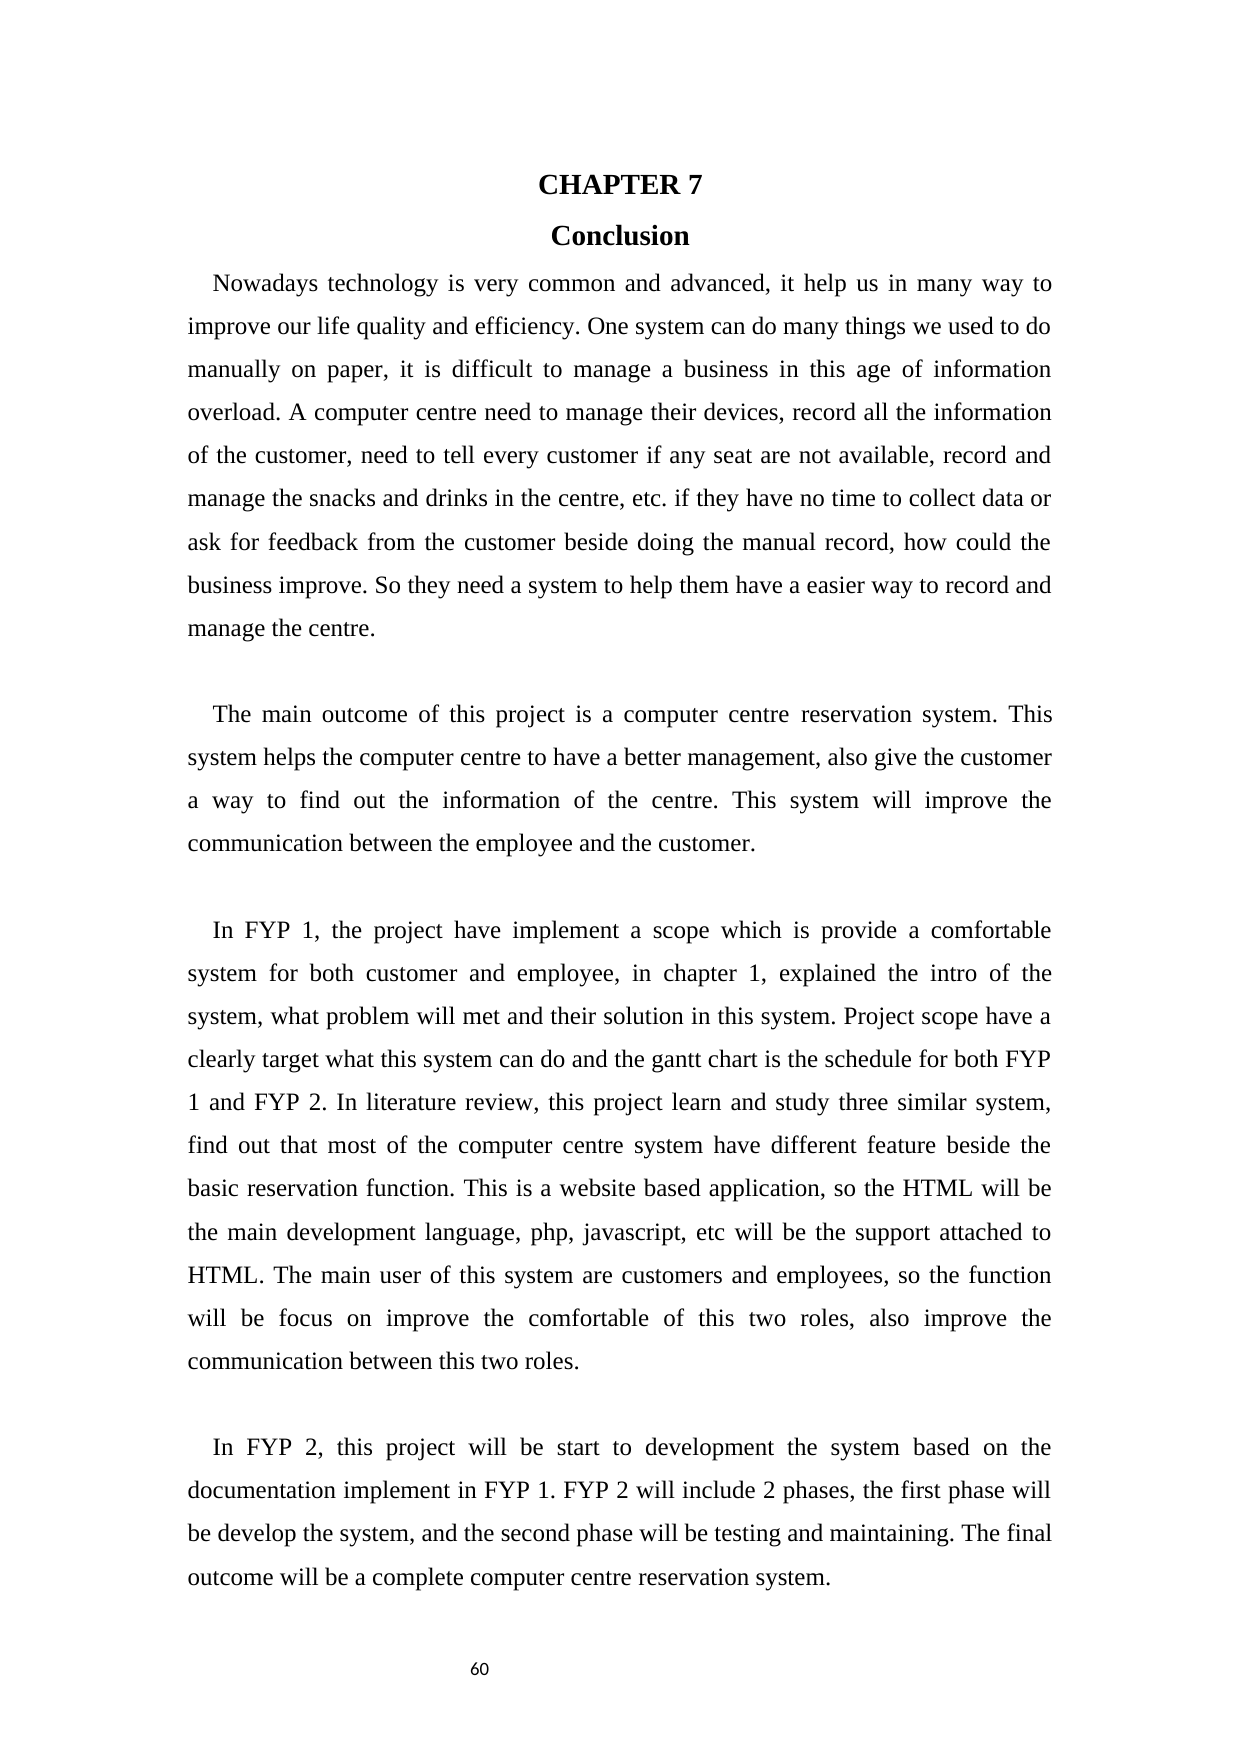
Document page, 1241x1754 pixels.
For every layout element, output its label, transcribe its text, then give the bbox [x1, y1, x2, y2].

text Nowadays technology is very common and advanced, it help us in many way to improve our life quality and efficiency. One system can do many things we used to do manually on paper, it is difficult to manage a business in this age of information overload. A computer centre need to manage their devices, record all the information of the customer, need to tell every customer if any seat are not available, record and manage the snacks and drinks in the centre, etc. if they have no time to collect data or ask for feedback from the customer beside doing the manual record, how could the business improve. So they need a system to help them have a easier way to record and manage the centre. [187, 268, 1053, 642]
text In FYP 1, the project have implement a scope which is provide a comfortable system for both customer and employee, in chapter 1, explained the intro of the system, what problem will met and their solution in this system. Project scope have a clearly target what this system can do and the gantt chart is the schedule for both FYP 1 and FYP 2. In literature review, this project learn and study three similar system, find out that most of the computer centre system have different feature beside the basic reservation function. This is a website based application, so the HTML will be the main development language, php, javascript, etc will be the support attached to HTML. The main user of this system are customers and employees, so the function will be focus on improve the comfortable of this two roles, also improve the communication between this two roles. [187, 915, 1053, 1375]
text CHAPTER 7 [187, 167, 1053, 201]
text Conclusion [187, 218, 1053, 251]
text In FYP 2, this project will be start to development the system based on the documentation implement in FYP 1. FYP 2 will include 2 phases, the first phase will be develop the system, and the second phase will be testing and maintaining. The final outcome will be a complete computer centre reservation system. [187, 1432, 1053, 1590]
text The main outcome of this project is a computer centre reservation system. This system helps the computer centre to have a better management, also give the customer a way to find out the information of the centre. This system will improve the communication between the employee and the customer. [187, 699, 1053, 857]
